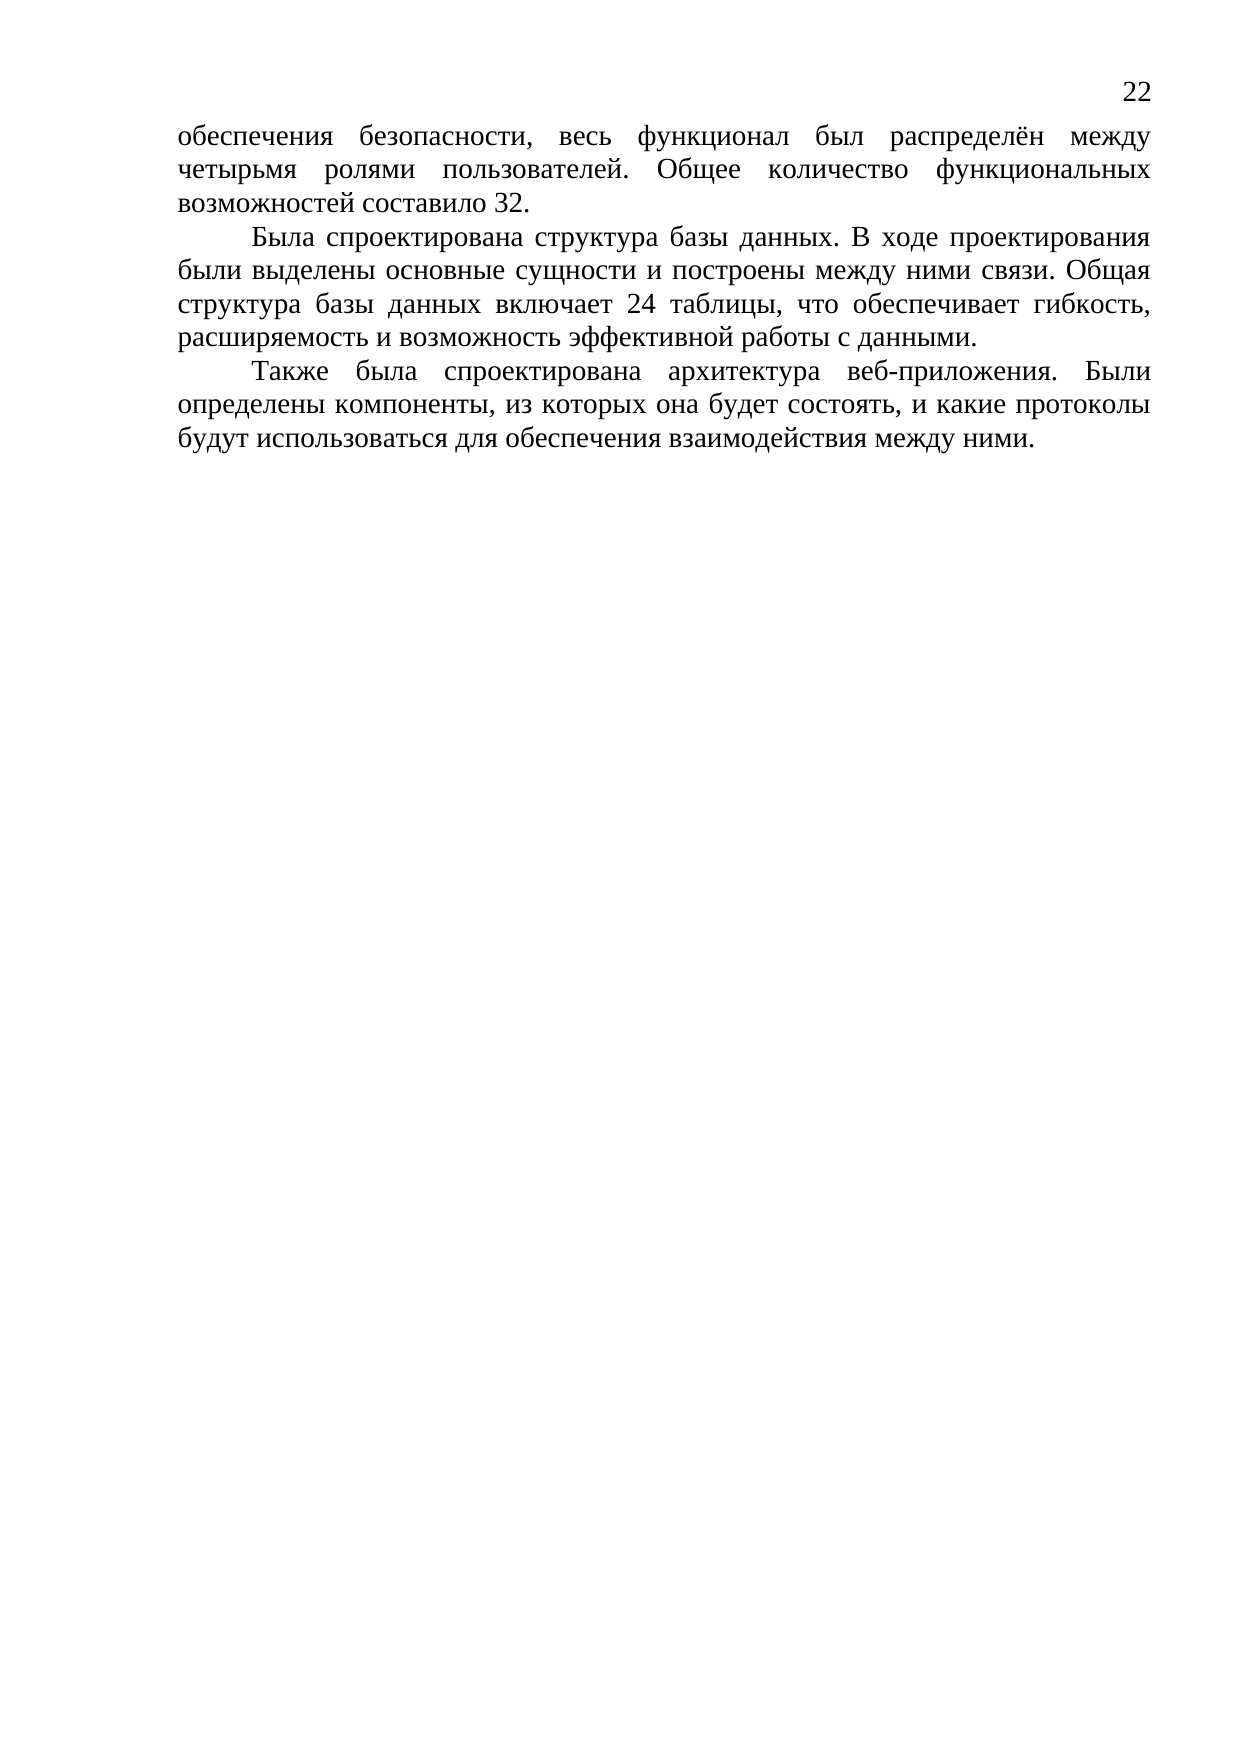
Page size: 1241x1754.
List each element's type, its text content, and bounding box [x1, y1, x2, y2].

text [177, 118, 1152, 219]
text Также была спроектирована архитектура веб-приложения. Были определены компоненты, из которых она будет состоять, и какие протоколы будут использоваться для обеспечения взаимодействия между ними. [177, 353, 1152, 453]
text Была спроектирована структура базы данных. В ходе проектирования были выделены основные сущности и построены между ними связи. Общая структура базы данных включает 24 таблицы, что обеспечивает гибкость, расширяемость и возможность эффективной работы с данными. [177, 219, 1152, 353]
